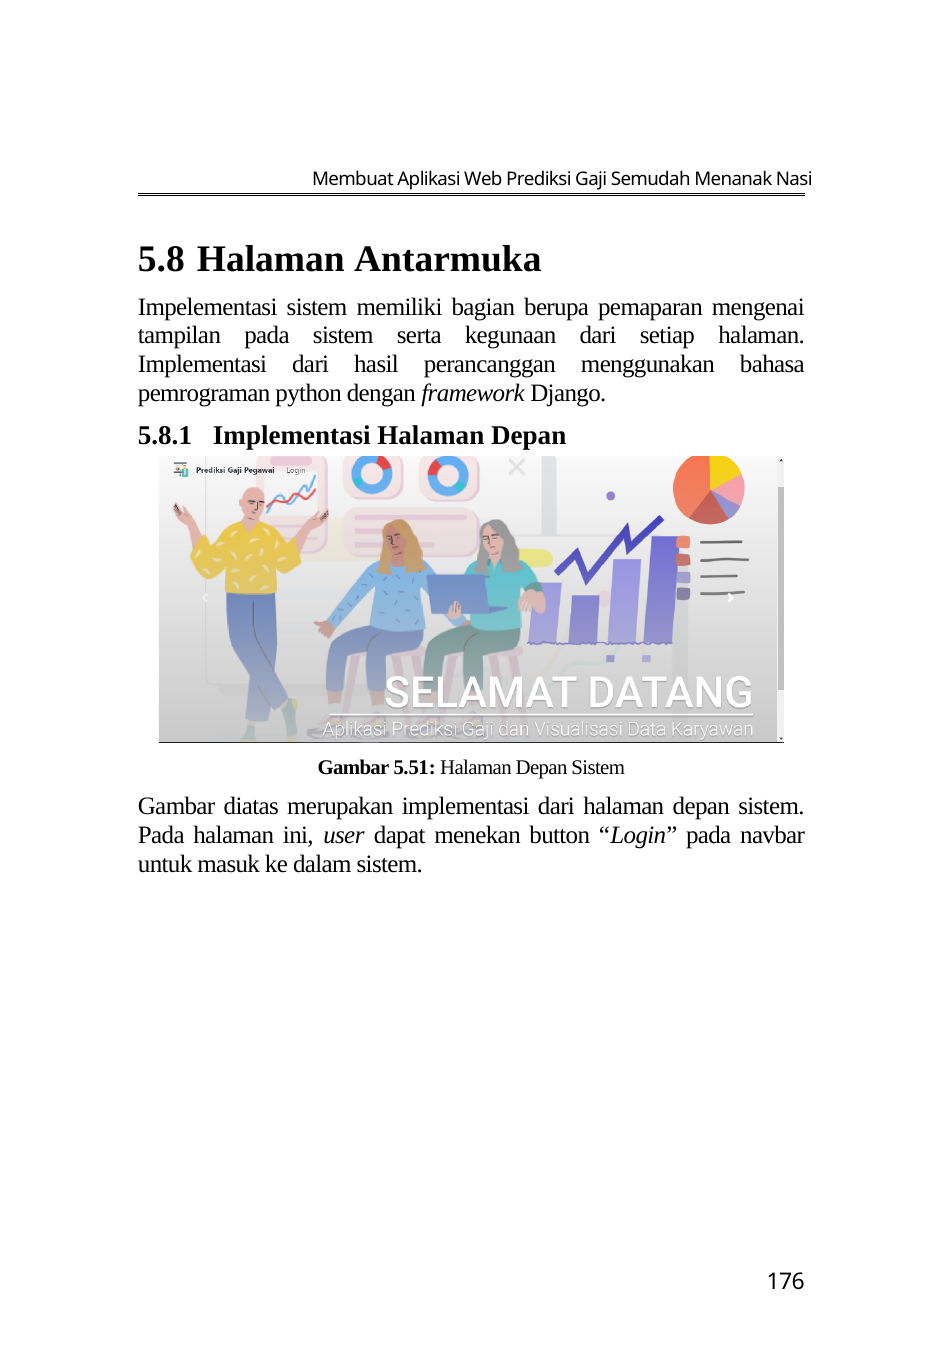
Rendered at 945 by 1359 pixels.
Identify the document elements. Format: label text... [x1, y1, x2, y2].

text Gambar 5.51: Halaman Depan Sistem [138, 755, 805, 779]
subtitle Halaman Antarmuka [138, 236, 805, 279]
picture [158, 456, 784, 743]
text Gambar diatas merupakan implementasi dari halaman depan sistem. Pada halaman ini, user dapat menekan button “Login” pada navbar untuk masuk ke dalam sistem. [138, 791, 805, 877]
text Impelementasi sistem memiliki bagian berupa pemaparan mengenai tampilan pada sistem serta kegunaan dari setiap halaman. Implementasi dari hasil perancanggan menggunakan bahasa pemrograman python dengan framework Django. [138, 292, 805, 407]
subtitle Implementasi Halaman Depan [138, 419, 805, 451]
